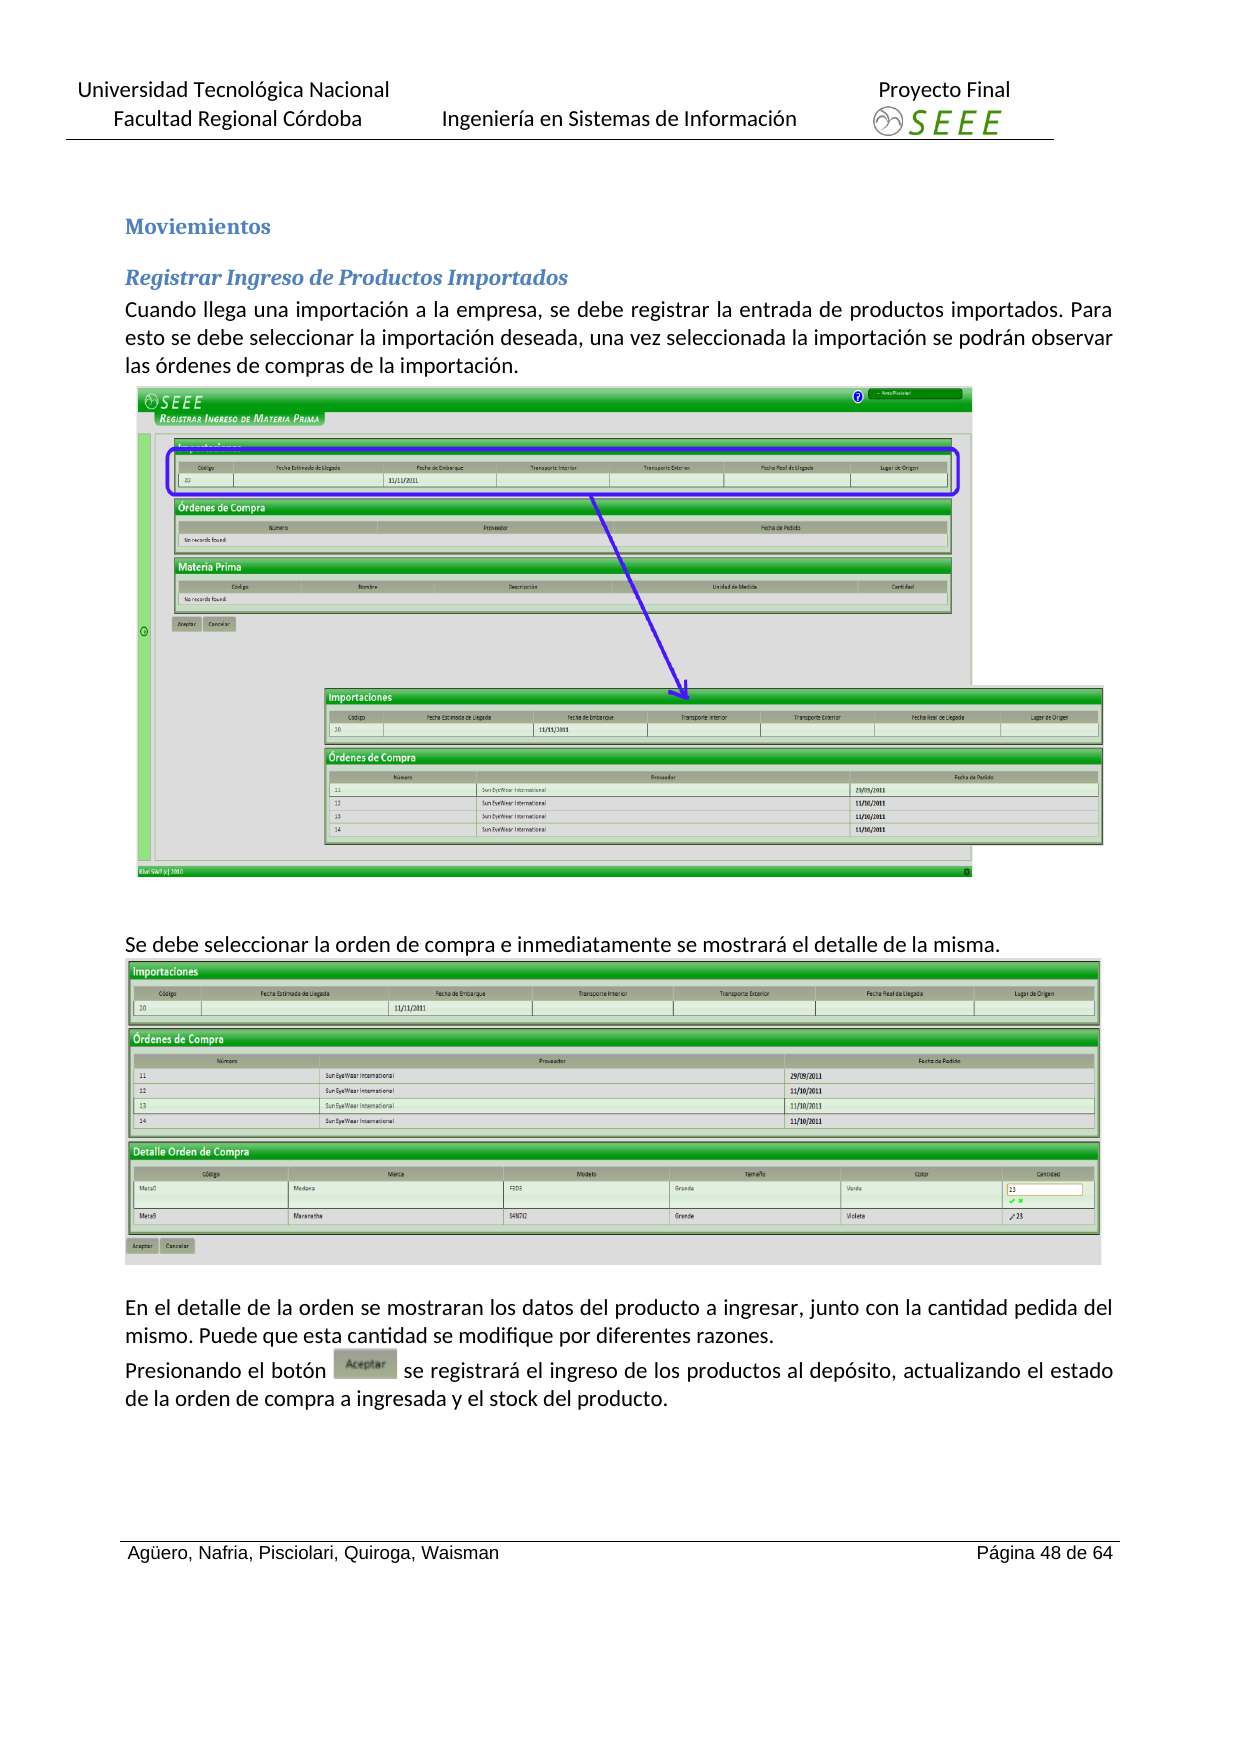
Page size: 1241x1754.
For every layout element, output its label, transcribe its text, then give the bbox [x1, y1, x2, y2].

subtitle Registrar Ingreso de Productos Importados [125, 264, 1115, 291]
picture [873, 103, 1004, 139]
picture [127, 378, 1114, 900]
picture [333, 1348, 398, 1379]
text En el detalle de la orden se mostraran los datos del producto a ingresar, junto con la cantidad pedida del mismo. Puede que esta cantidad se modifique por diferentes razones. [125, 1293, 1115, 1349]
text Se debe seleccionar la orden de compra e inmediatamente se mostrará el detalle de la misma. [125, 931, 1115, 958]
subtitle Moviemientos [125, 213, 1115, 240]
text Cuando llega una importación a la empresa, se debe registrar la entrada de productos importados. Para esto se debe seleccionar la importación deseada, una vez seleccionada la importación se podrán observar las órdenes de compras de la importación. [125, 295, 1115, 379]
picture [125, 958, 1102, 1265]
text Presionando el botón se registrará el ingreso de los productos al depósito, actualizando el estado de la orden de compra a ingresada y el stock del producto. [125, 1349, 1115, 1413]
